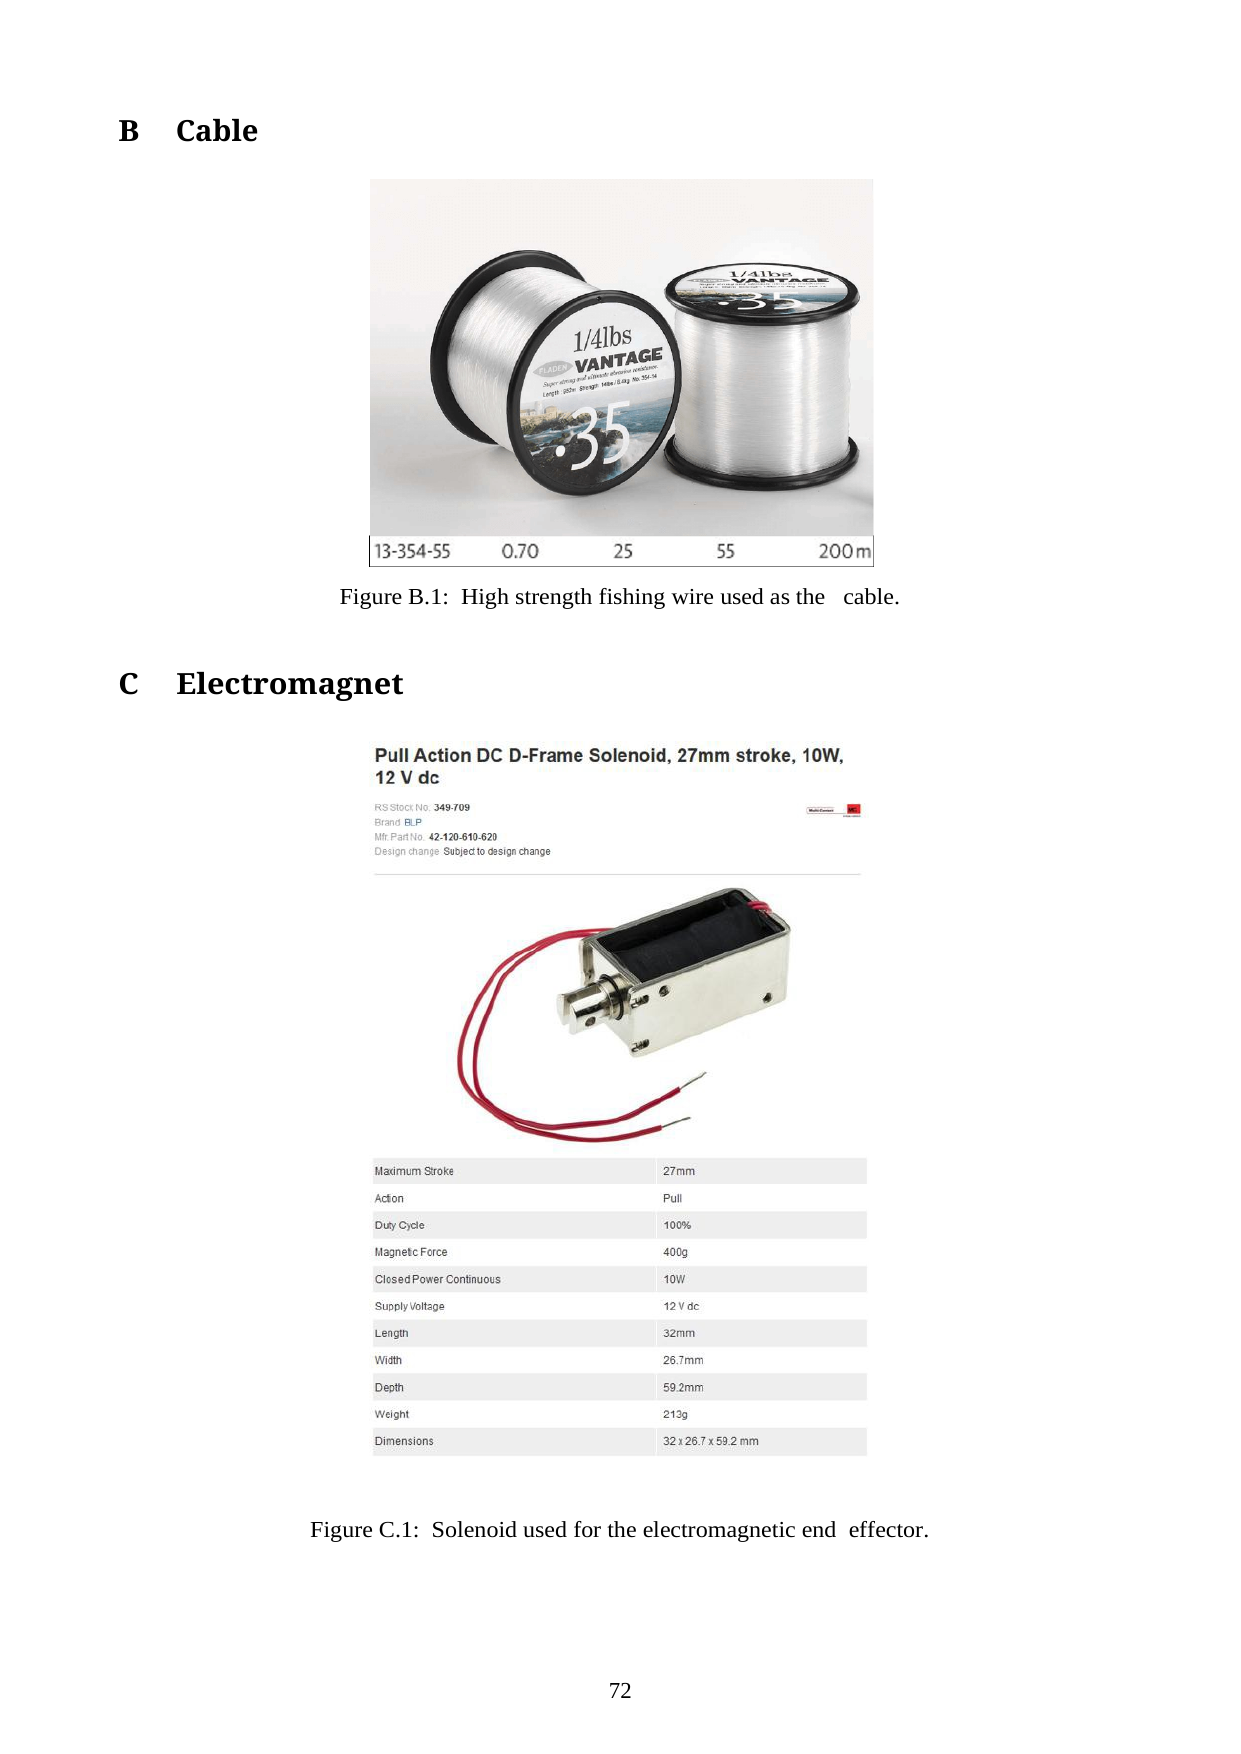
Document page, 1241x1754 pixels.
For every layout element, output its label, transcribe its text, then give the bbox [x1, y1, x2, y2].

subtitle C Electromagnet [118, 664, 1065, 703]
picture [369, 179, 874, 567]
text Figure B.1: High strength fishing wire used as the cable. [308, 583, 932, 609]
text Figure C.1: Solenoid used for the electromagnetic end effector. [308, 1517, 932, 1543]
picture [369, 741, 869, 1457]
